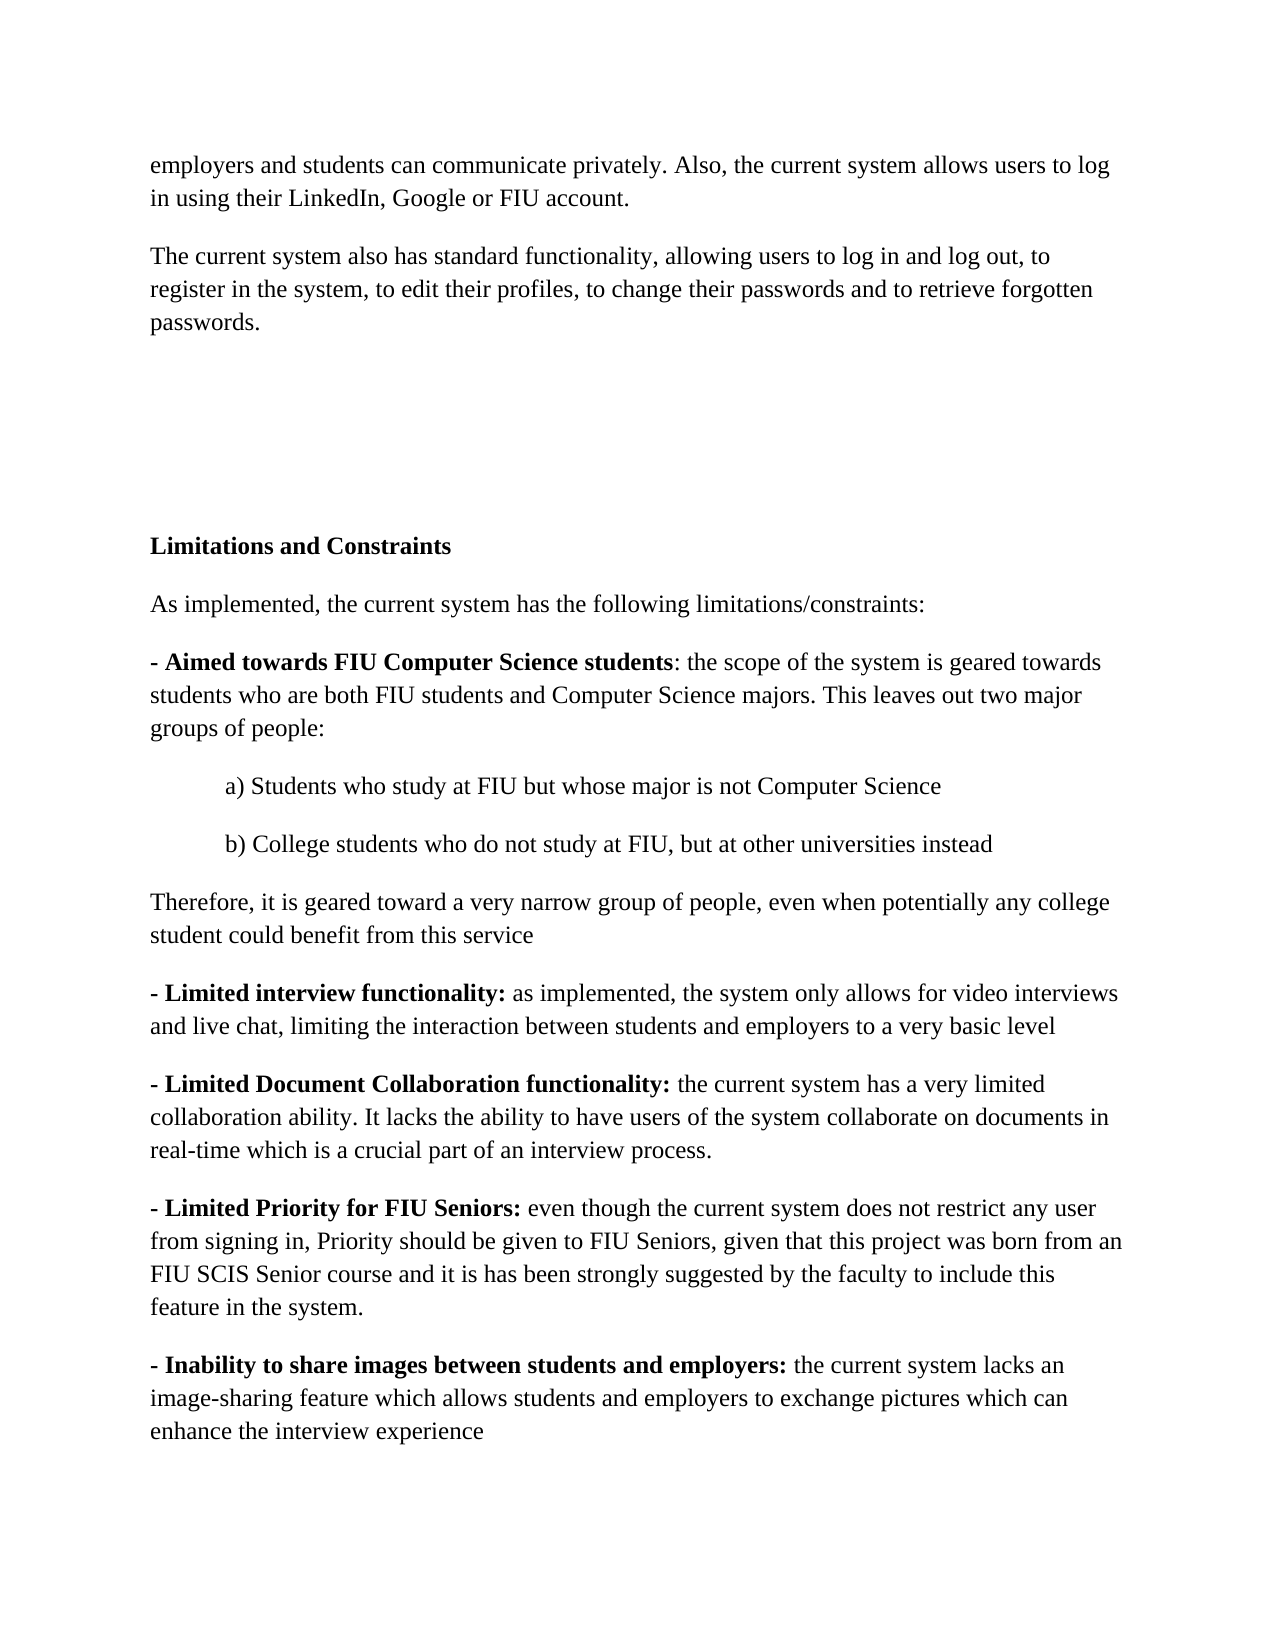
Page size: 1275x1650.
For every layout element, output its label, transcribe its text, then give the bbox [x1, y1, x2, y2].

text - Inability to share images between students and employers: the current system lacks an image-sharing feature which allows students and employers to exchange pictures which can enhance the interview experience [150, 1350, 1125, 1445]
text As implemented, the current system has the following limitations/constraints: [150, 589, 1125, 617]
text - Aimed towards FIU Computer Science students: the scope of the system is geared towards students who are both FIU students and Computer Science majors. This leaves out two major groups of people: [150, 647, 1125, 742]
text - Limited Priority for FIU Seniors: even though the current system does not restrict any user from signing in, Priority should be given to FIU Seniors, given that this project was born from an FIU SCIS Senior course and it is has been strongly suggested by the faculty to include this feature in the system. [150, 1193, 1125, 1321]
text - Limited interview functionality: as implemented, the system only allows for video interviews and live chat, limiting the interaction between students and employers to a very basic level [150, 978, 1125, 1040]
text b) College students who do not study at FIU, but at other universities instead [150, 829, 1125, 858]
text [150, 150, 1125, 212]
text Therefore, it is geared toward a very narrow group of people, even when potentially any college student could benefit from this service [150, 887, 1125, 949]
text Limitations and Constraints [150, 531, 1125, 559]
text - Limited Document Collaboration functionality: the current system has a very limited collaboration ability. It lacks the ability to have users of the system collaborate on documents in real-time which is a crucial part of an interview process. [150, 1069, 1125, 1164]
text The current system also has standard functionality, allowing users to log in and log out, to register in the system, to edit their profiles, to change their passwords and to retrieve forgotten passwords. [150, 241, 1125, 336]
text a) Students who study at FIU but whose major is not Computer Science [150, 771, 1125, 799]
